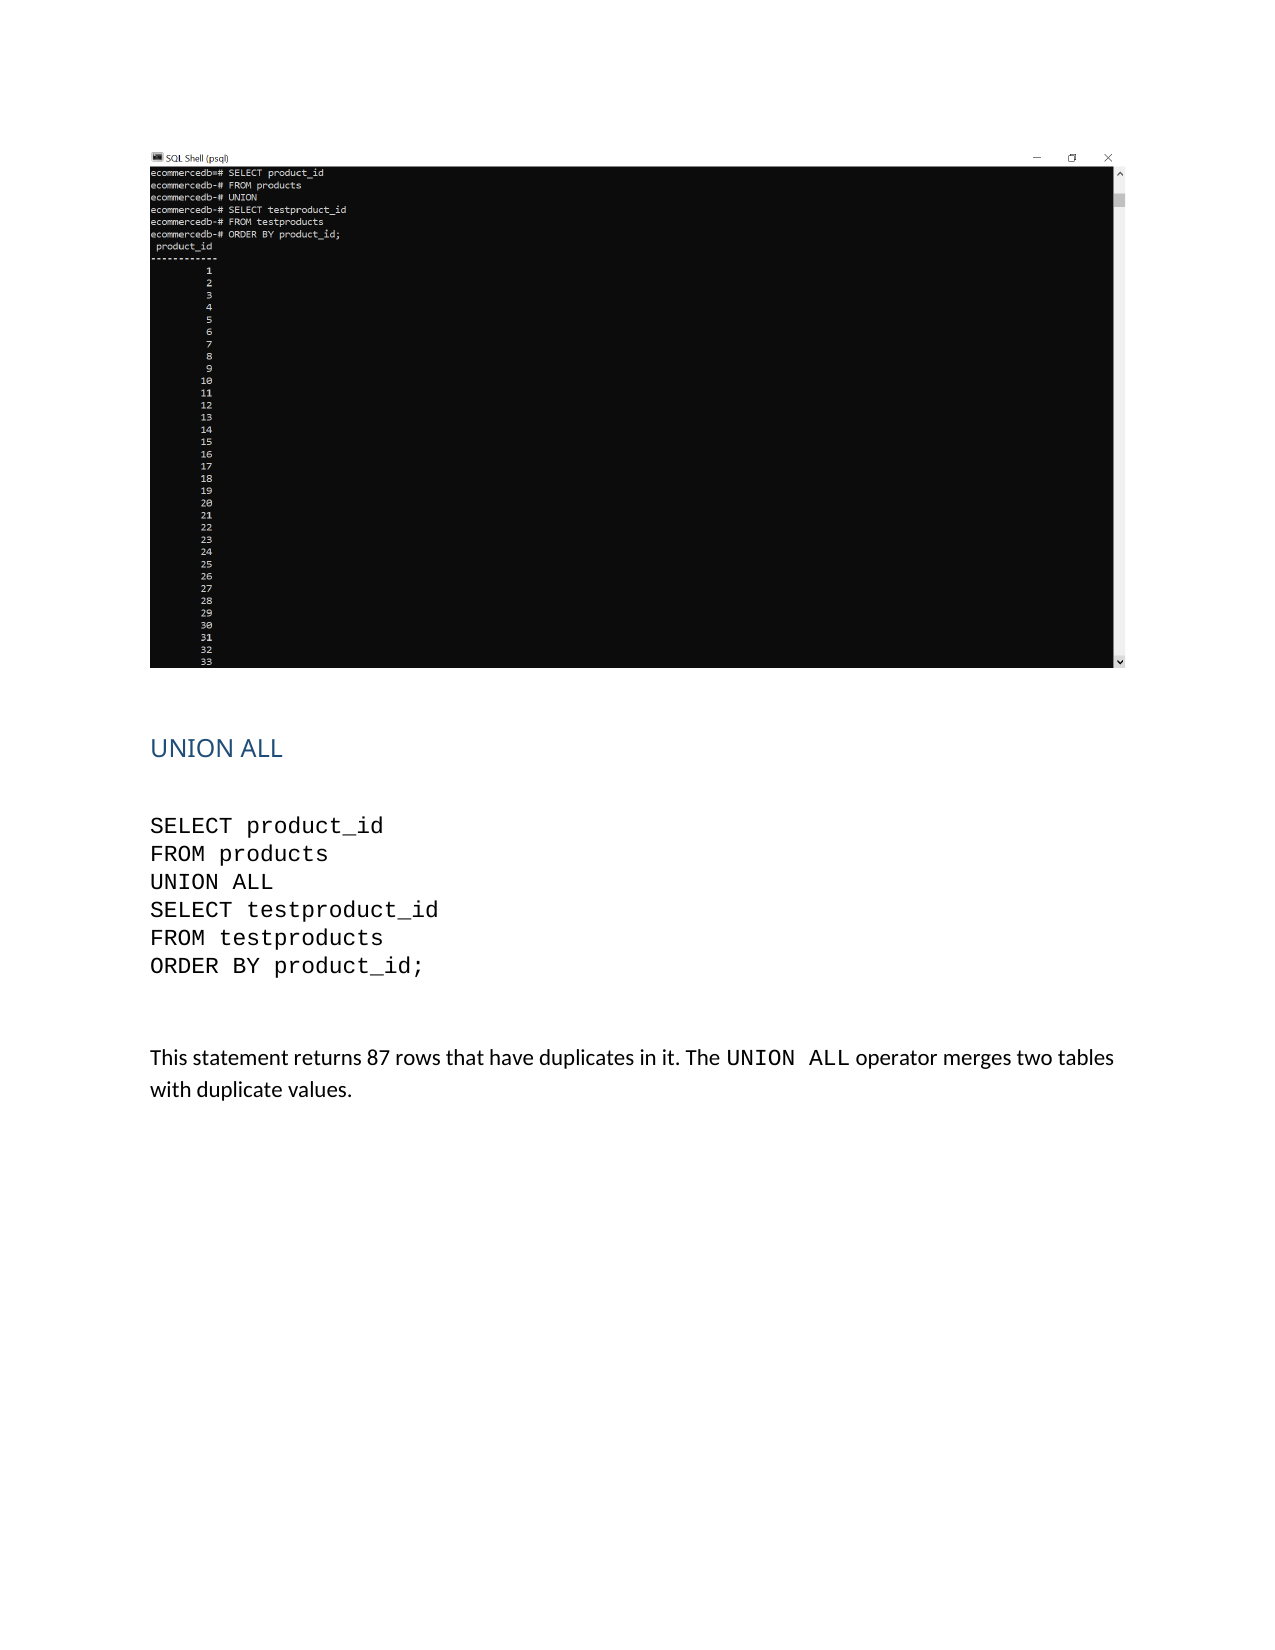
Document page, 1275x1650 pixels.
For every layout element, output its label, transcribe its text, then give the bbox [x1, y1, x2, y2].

picture [150, 150, 1125, 668]
text SELECT product_id FROM products UNION ALL SELECT testproduct_id FROM testproducts ORDER BY product_id; [150, 815, 1125, 980]
text This statement returns 87 rows that have duplicates in it. The UNION ALL operator merges two tables with duplicate values. [150, 1043, 1125, 1103]
subtitle UNION ALL [150, 731, 1125, 765]
